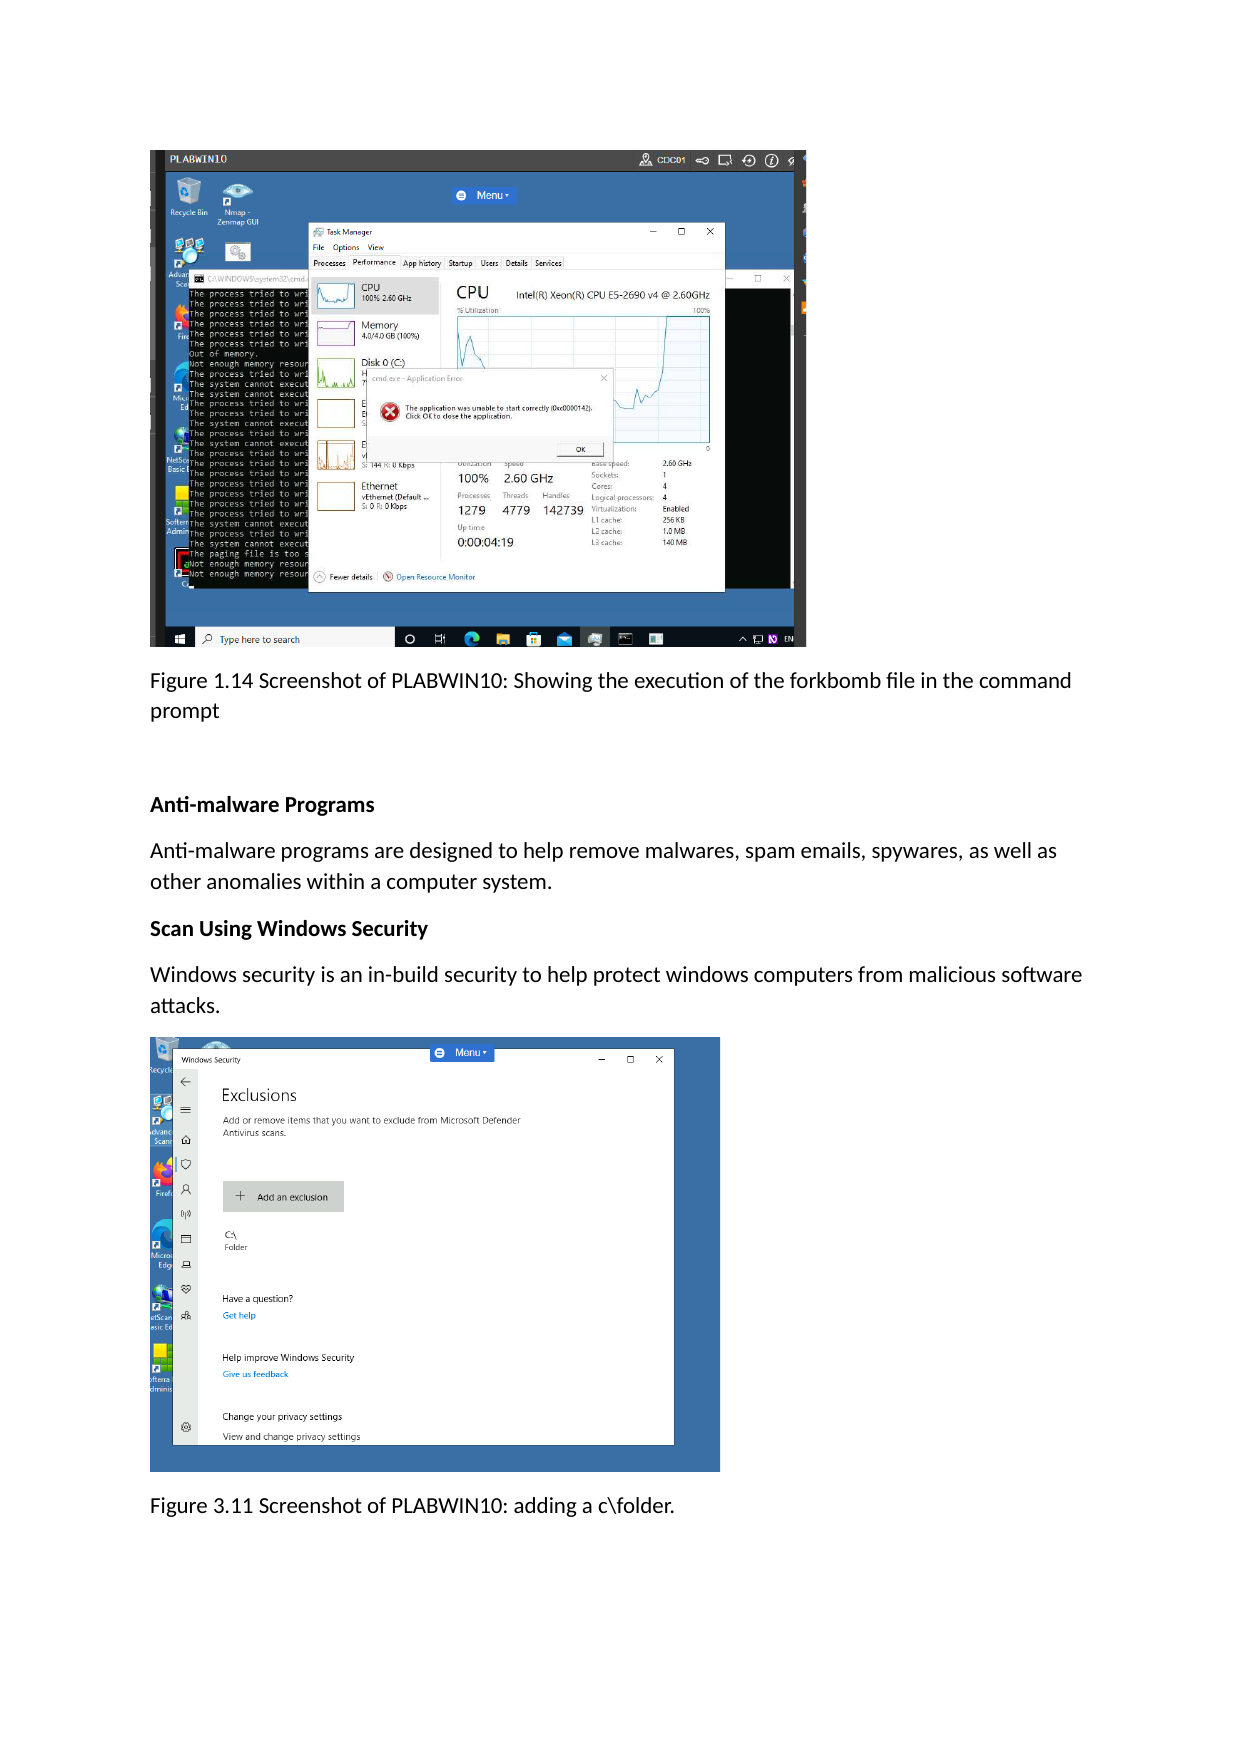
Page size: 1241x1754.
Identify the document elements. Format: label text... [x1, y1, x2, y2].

text Anti-malware Programs [150, 790, 1090, 818]
text Windows security is an in-build security to help protect windows computers from malicious software attacks. [150, 961, 1090, 1019]
text Figure 1.14 Screenshot of PLABWIN10: Showing the execution of the forkbomb file in the command prompt [150, 666, 1090, 724]
picture [150, 150, 807, 647]
picture [150, 1037, 721, 1472]
text Anti-malware programs are designed to help remove malwares, spam emails, spywares, as well as other anomalies within a computer system. [150, 837, 1090, 895]
text Figure 3.11 Screenshot of PLABWIN10: adding a c\folder. [150, 1491, 1090, 1519]
text Scan Using Windows Security [150, 914, 1090, 942]
